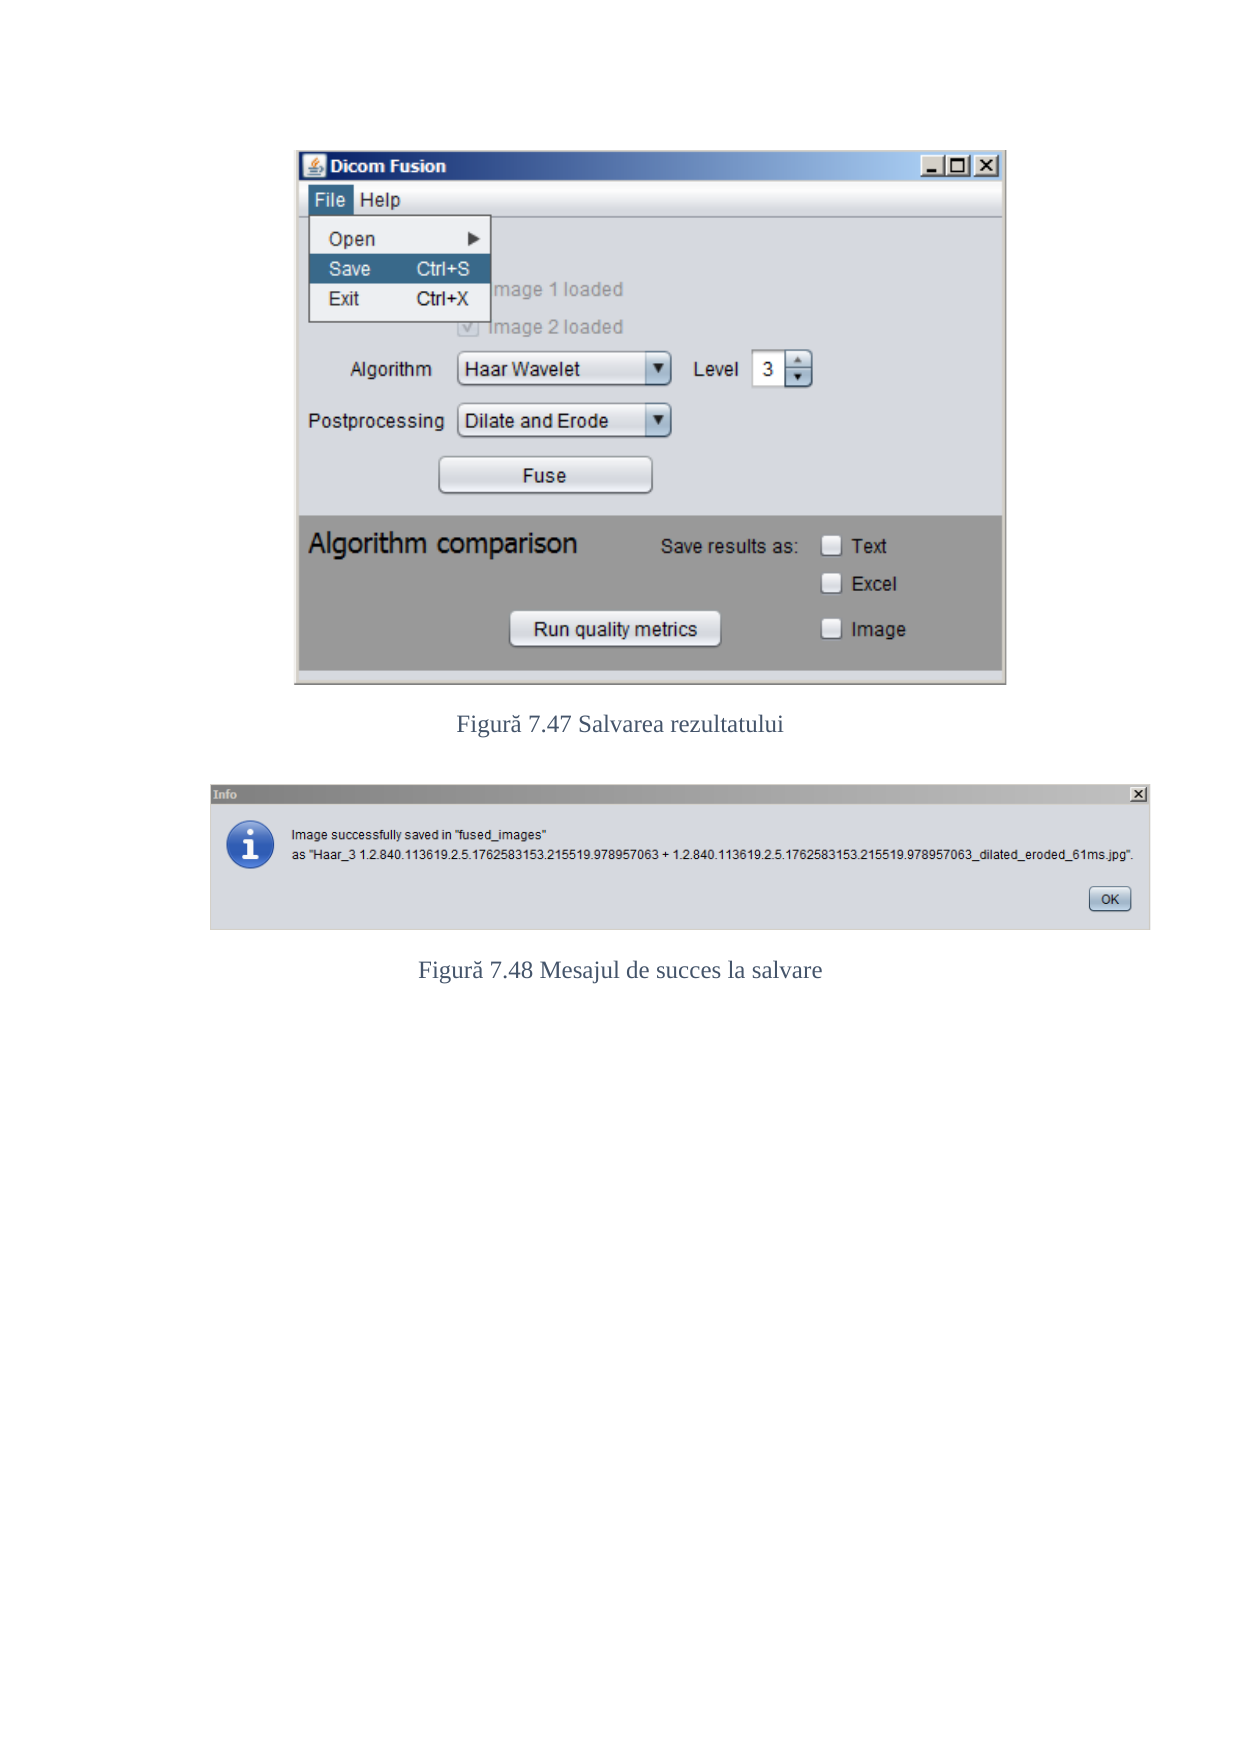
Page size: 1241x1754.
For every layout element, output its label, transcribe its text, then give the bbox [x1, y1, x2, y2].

picture [293, 150, 1007, 685]
picture [210, 784, 1151, 930]
